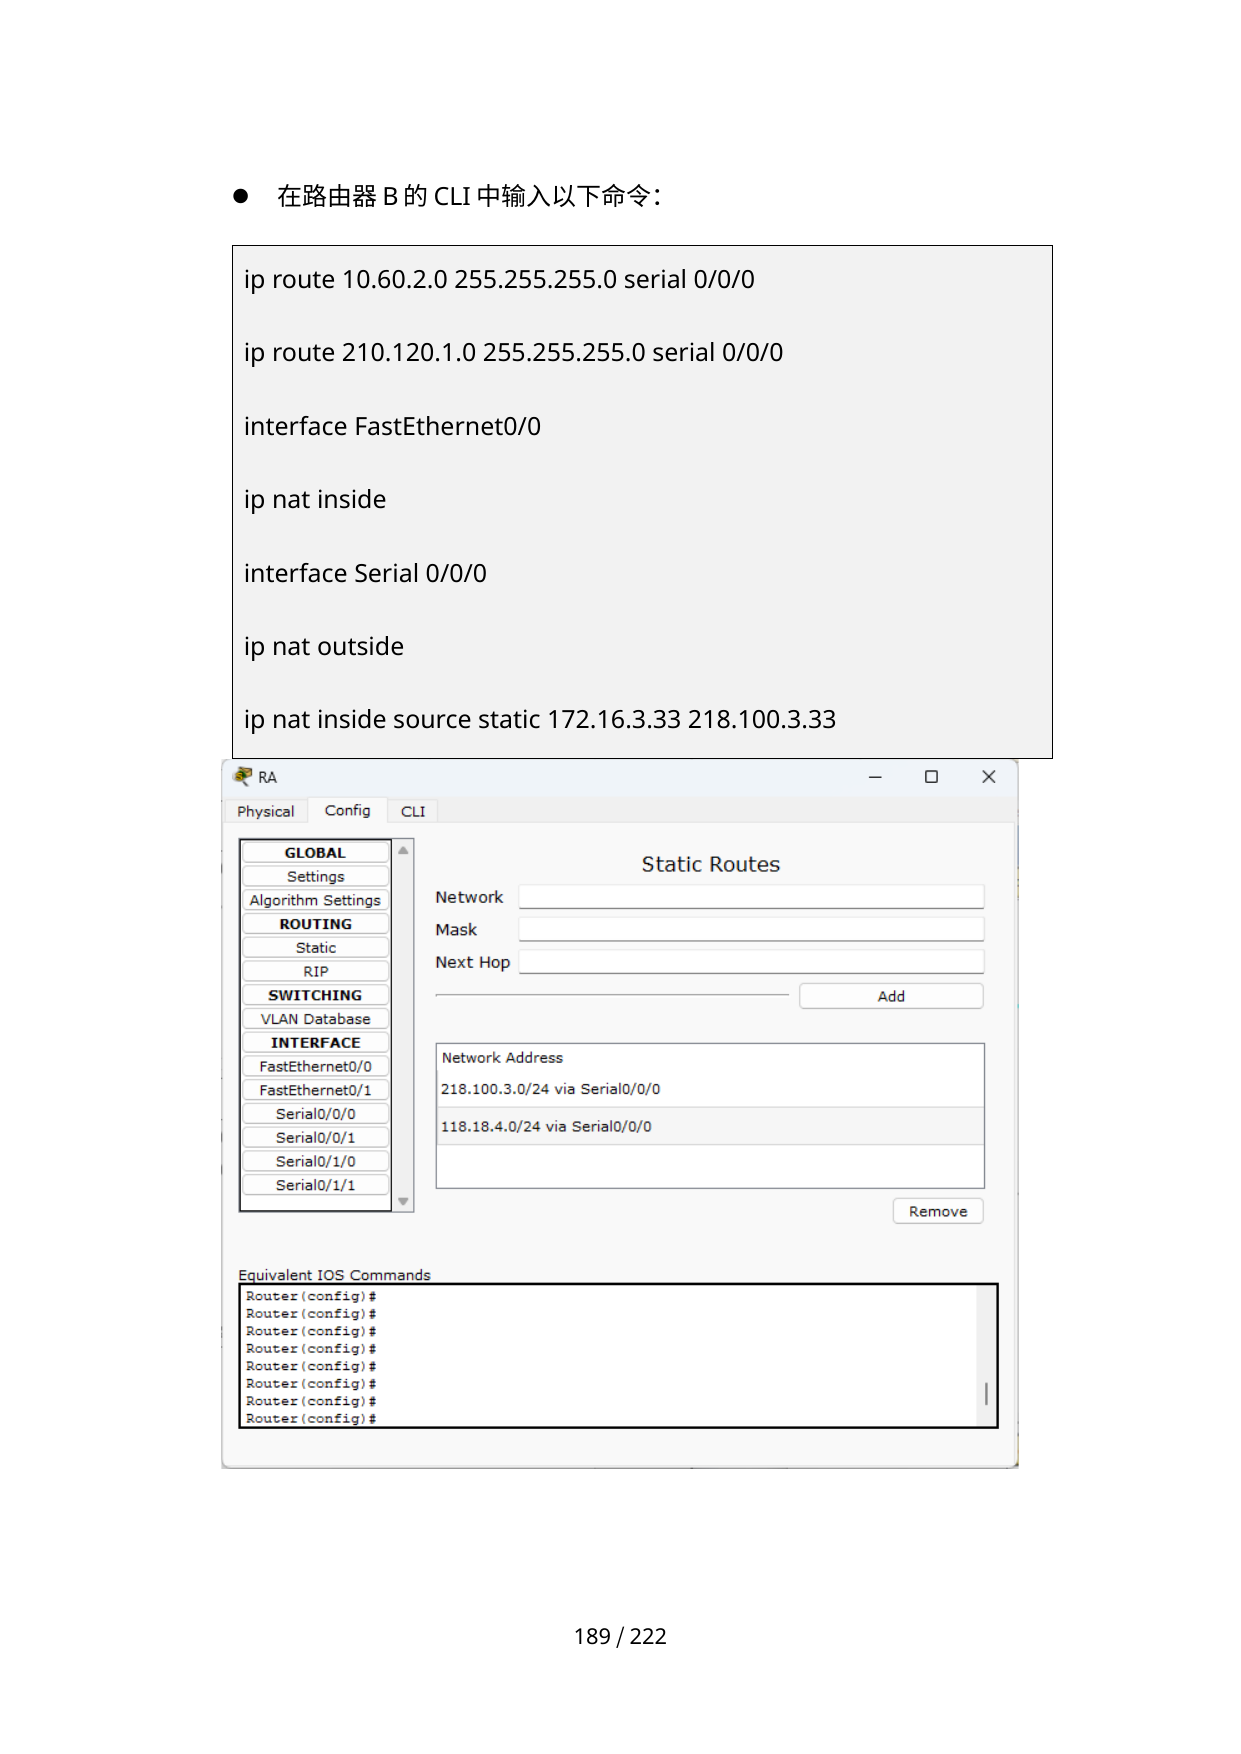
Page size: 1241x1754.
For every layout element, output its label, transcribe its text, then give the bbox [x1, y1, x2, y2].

picture [221, 759, 1019, 1469]
table_header ip route 10.60.2.0 255.255.255.0 serial 0/0/0 ip route 210.120.1.0 255.255.255.0 serial 0/0/0 interface FastEthernet0/0 ip nat inside interface Serial 0/0/0 ip nat outside ip nat inside source static 172.16.3.33 218.100.3.33 [233, 246, 1052, 758]
list 在路由器B的CLI中输入以下命令： [231, 162, 1053, 227]
